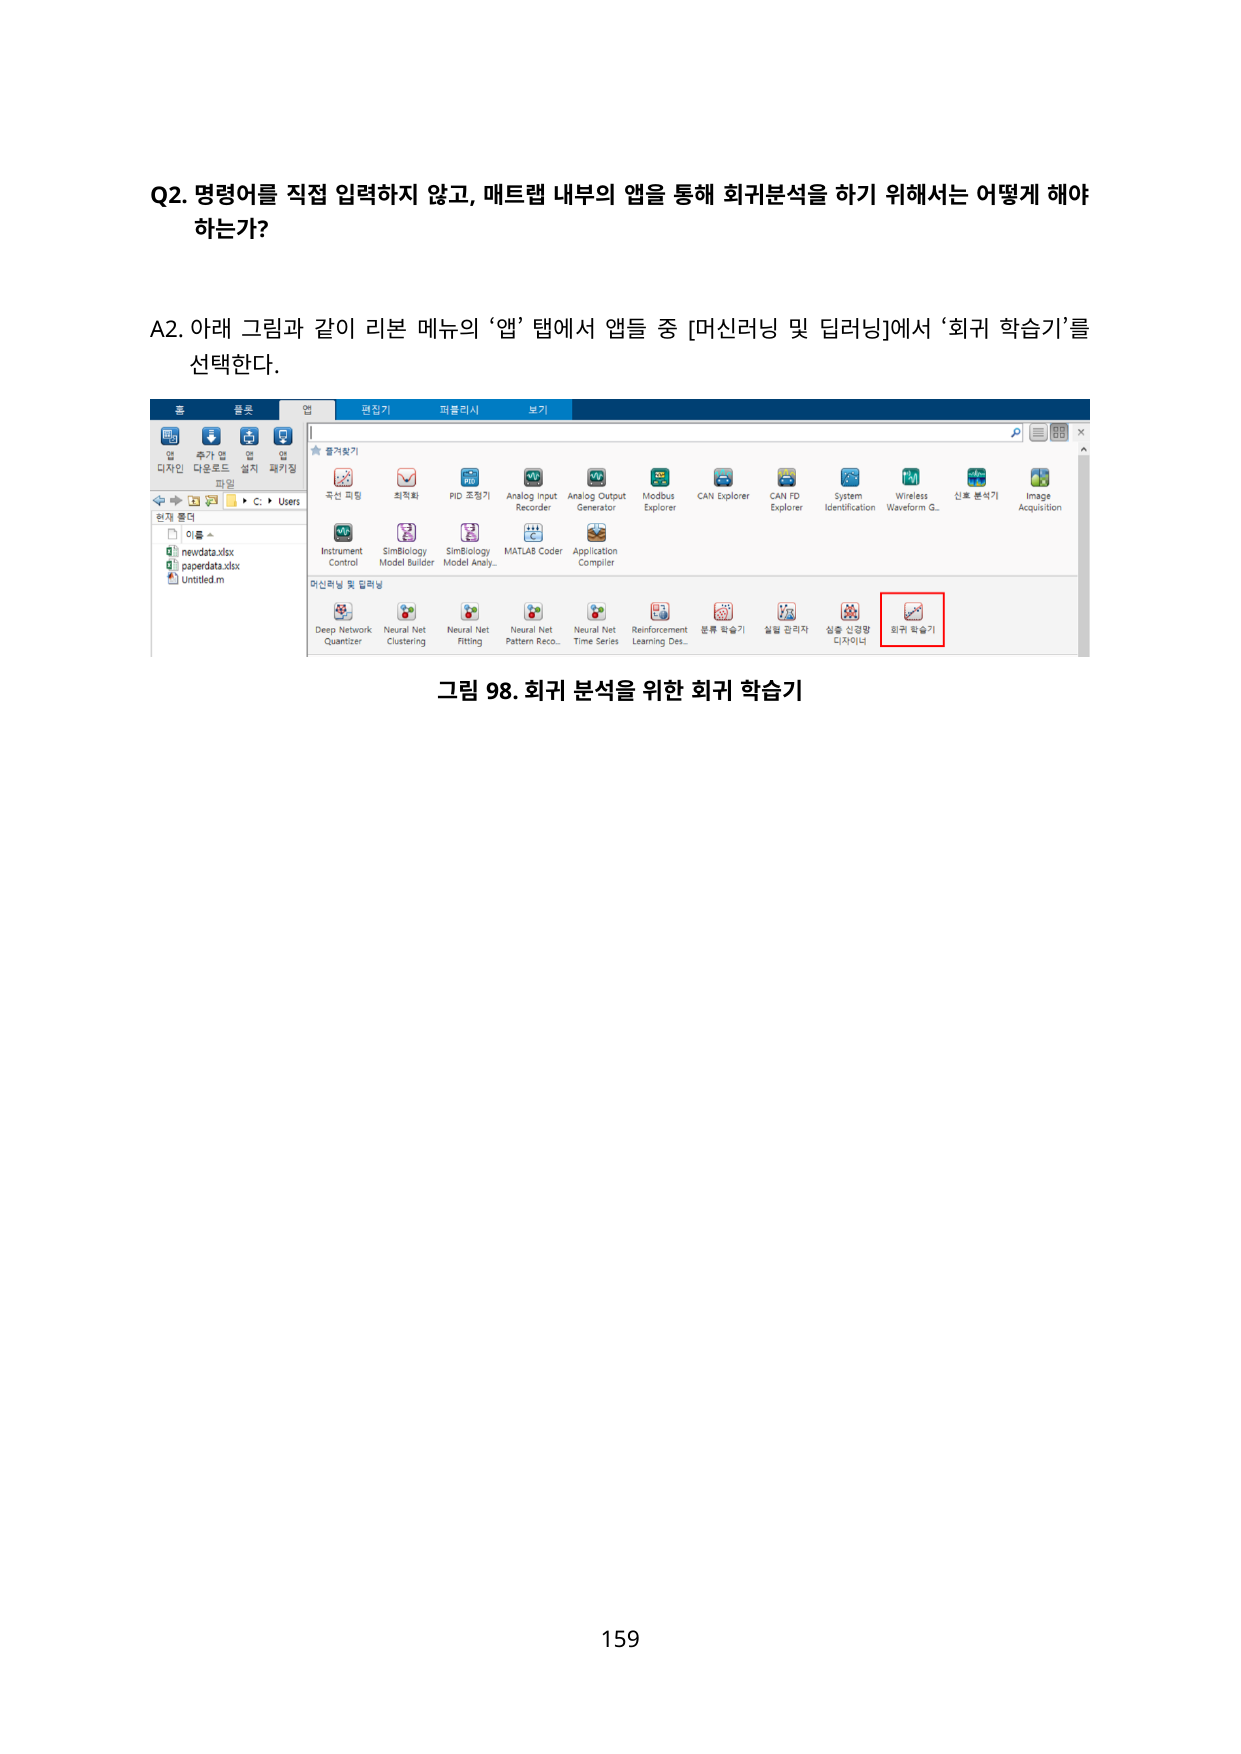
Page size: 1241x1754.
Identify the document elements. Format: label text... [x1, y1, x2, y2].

list 아래 그림과 같이 리본 메뉴의 ‘앱’ 탭에서 앱들 중 [머신러닝 및 딥러닝]에서 ‘회귀 학습기’를 선택한다. [150, 311, 1090, 380]
text 그림 98. 회귀 분석을 위한 회귀 학습기 [150, 673, 1090, 707]
picture [150, 399, 1090, 657]
text 명령어를 직접 입력하지 않고, 매트랩 내부의 앱을 통해 회귀분석을 하기 위해서는 어떻게 해야 하는가? [150, 177, 1090, 244]
